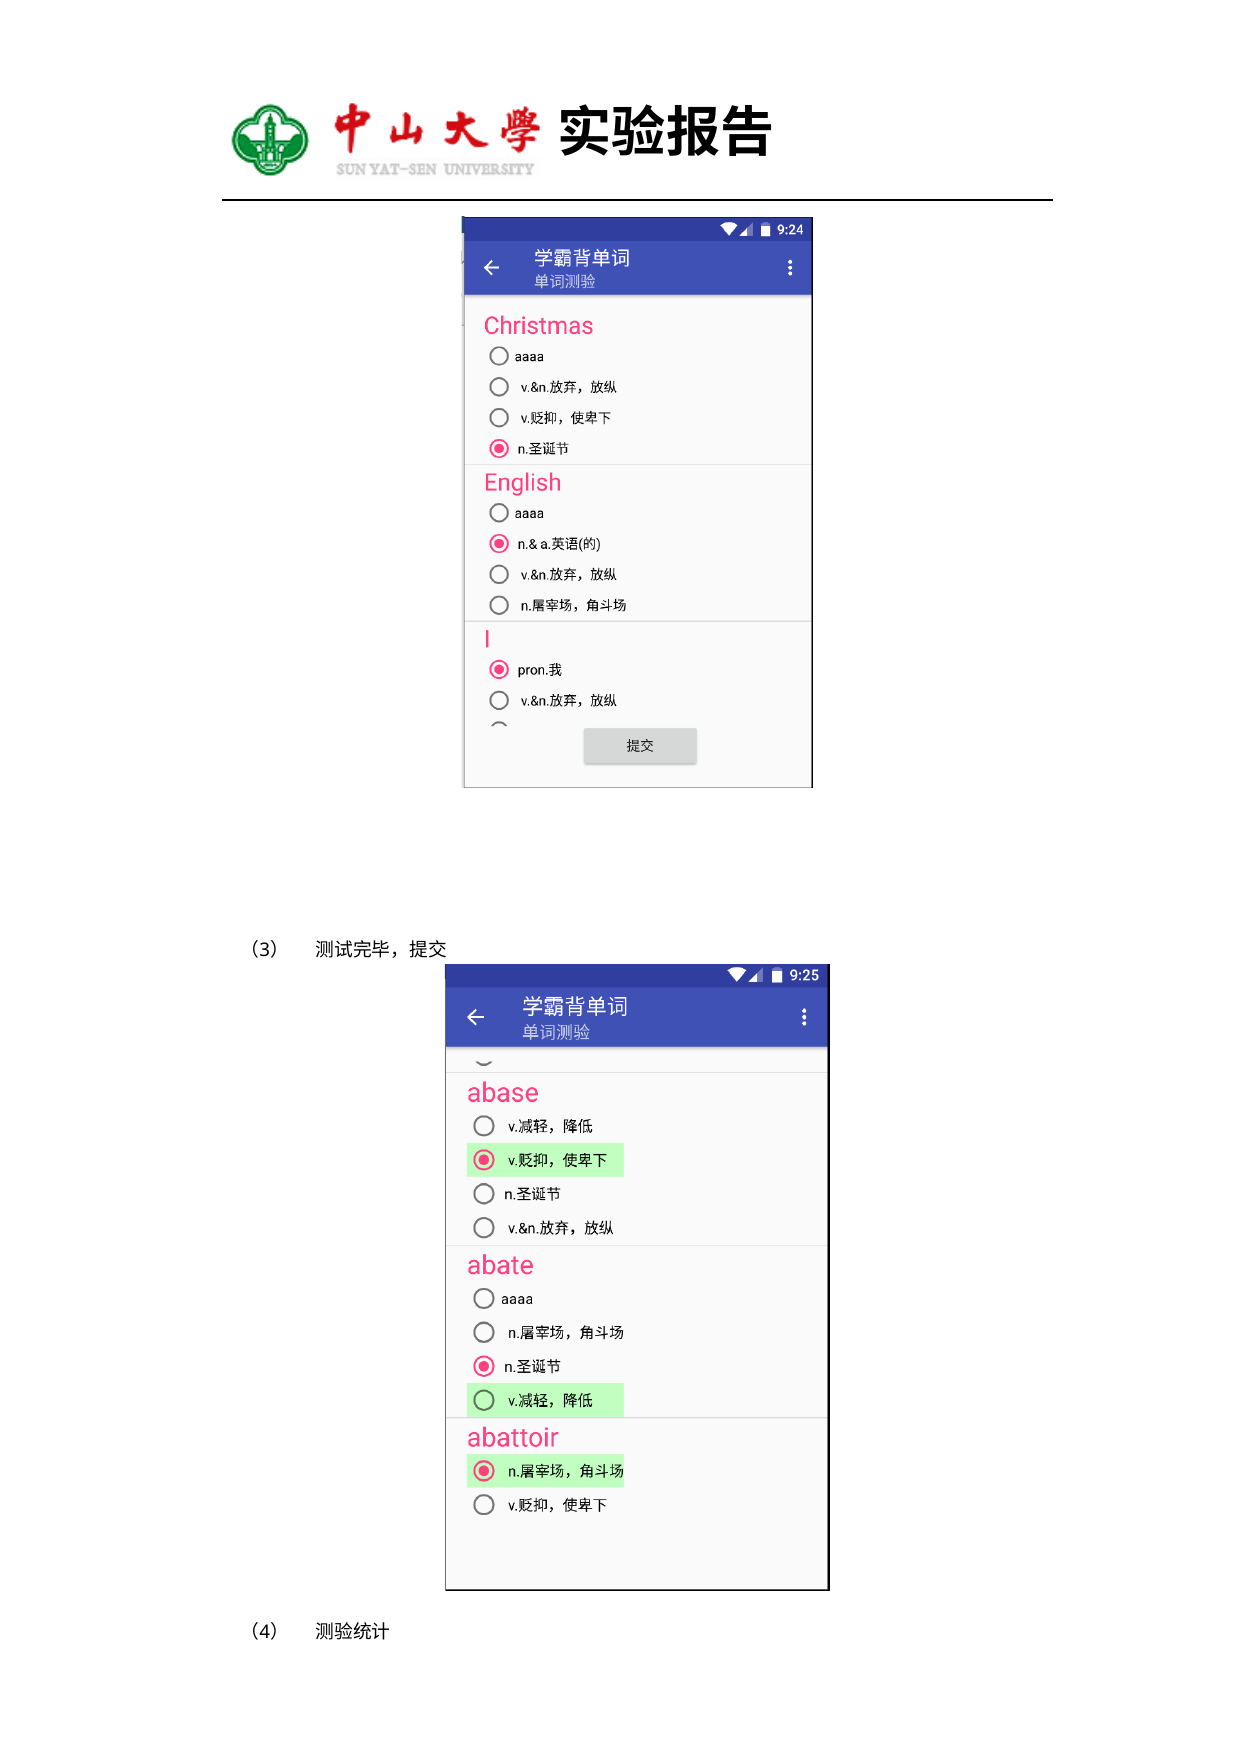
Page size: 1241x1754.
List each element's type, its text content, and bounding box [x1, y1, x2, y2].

list 测试完毕，提交 [240, 932, 1053, 964]
picture [221, 98, 543, 182]
picture [461, 216, 813, 788]
picture [444, 964, 830, 1591]
list 测验统计 [240, 1614, 1053, 1647]
